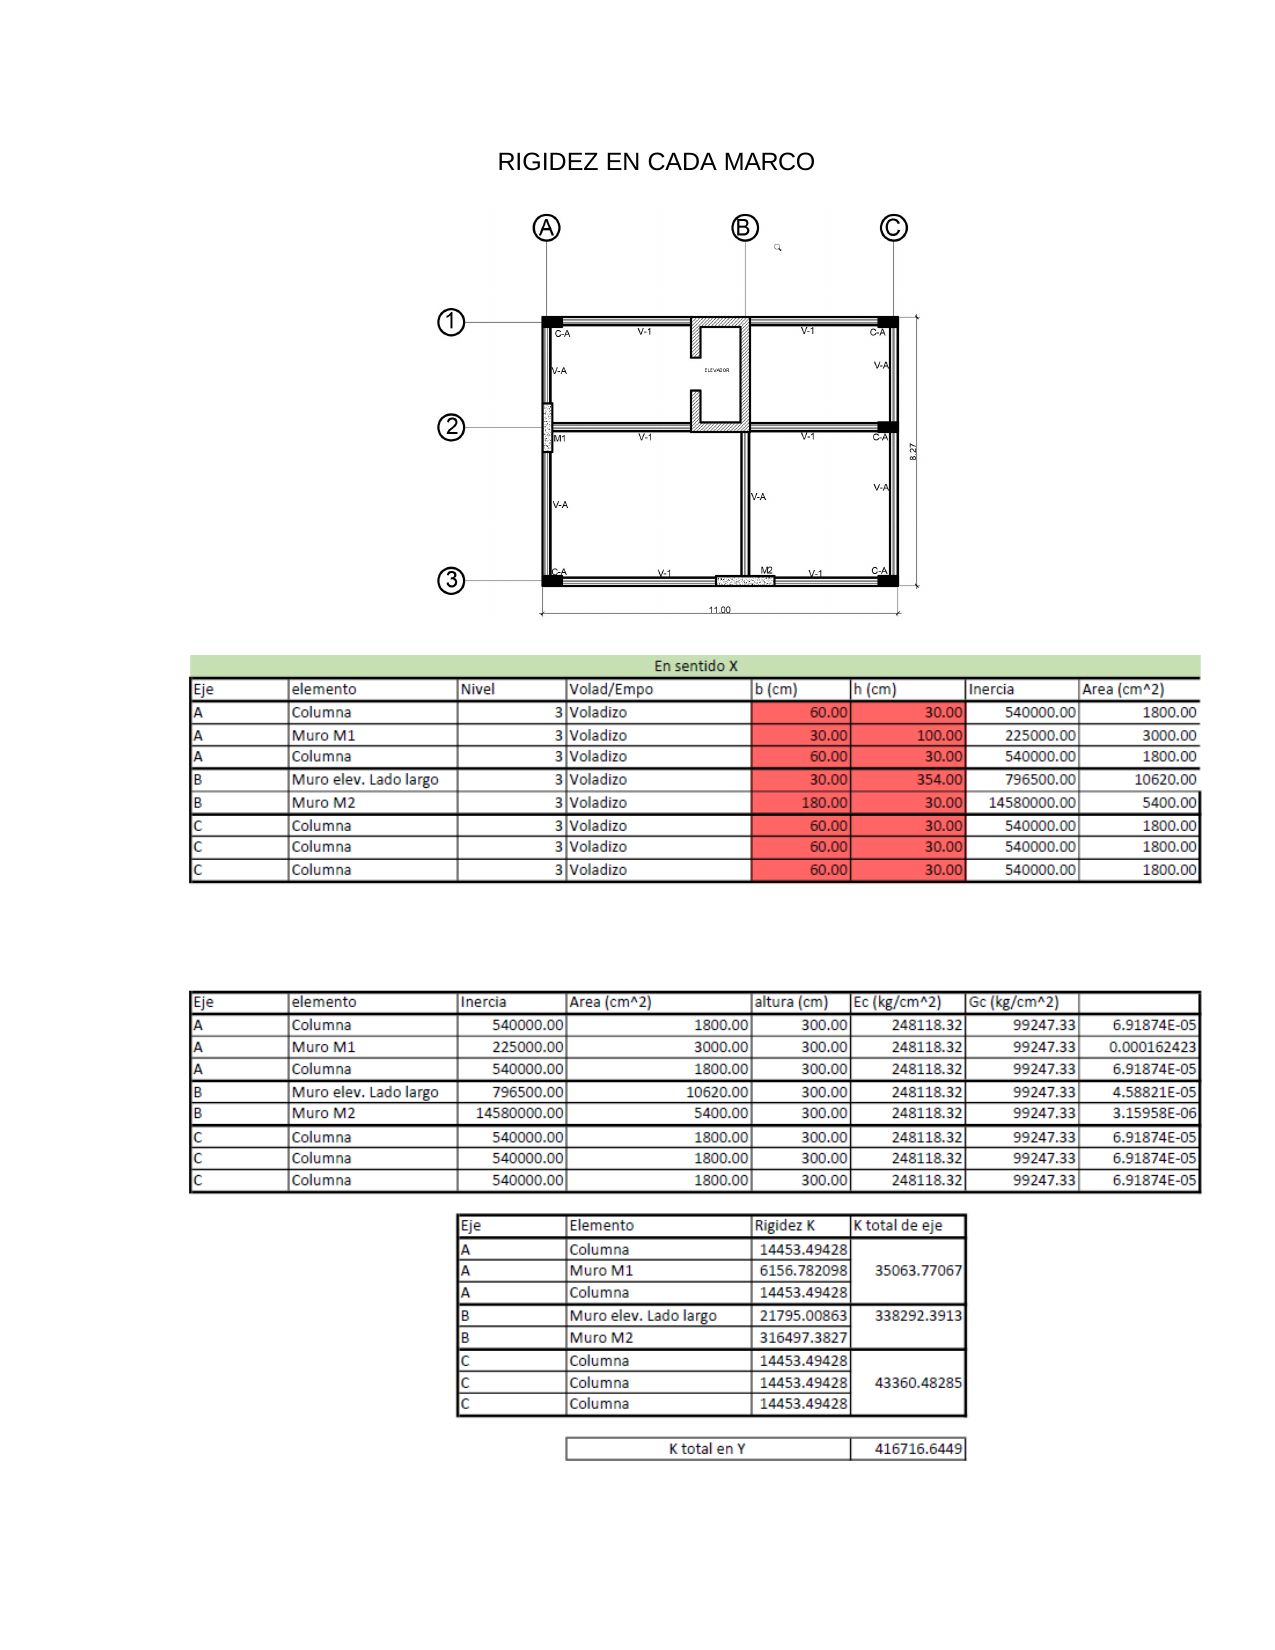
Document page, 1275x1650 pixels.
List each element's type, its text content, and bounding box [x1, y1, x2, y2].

picture [188, 655, 1202, 1461]
picture [433, 206, 929, 621]
text RIGIDEZ EN CADA MARCO [96, 147, 1217, 176]
